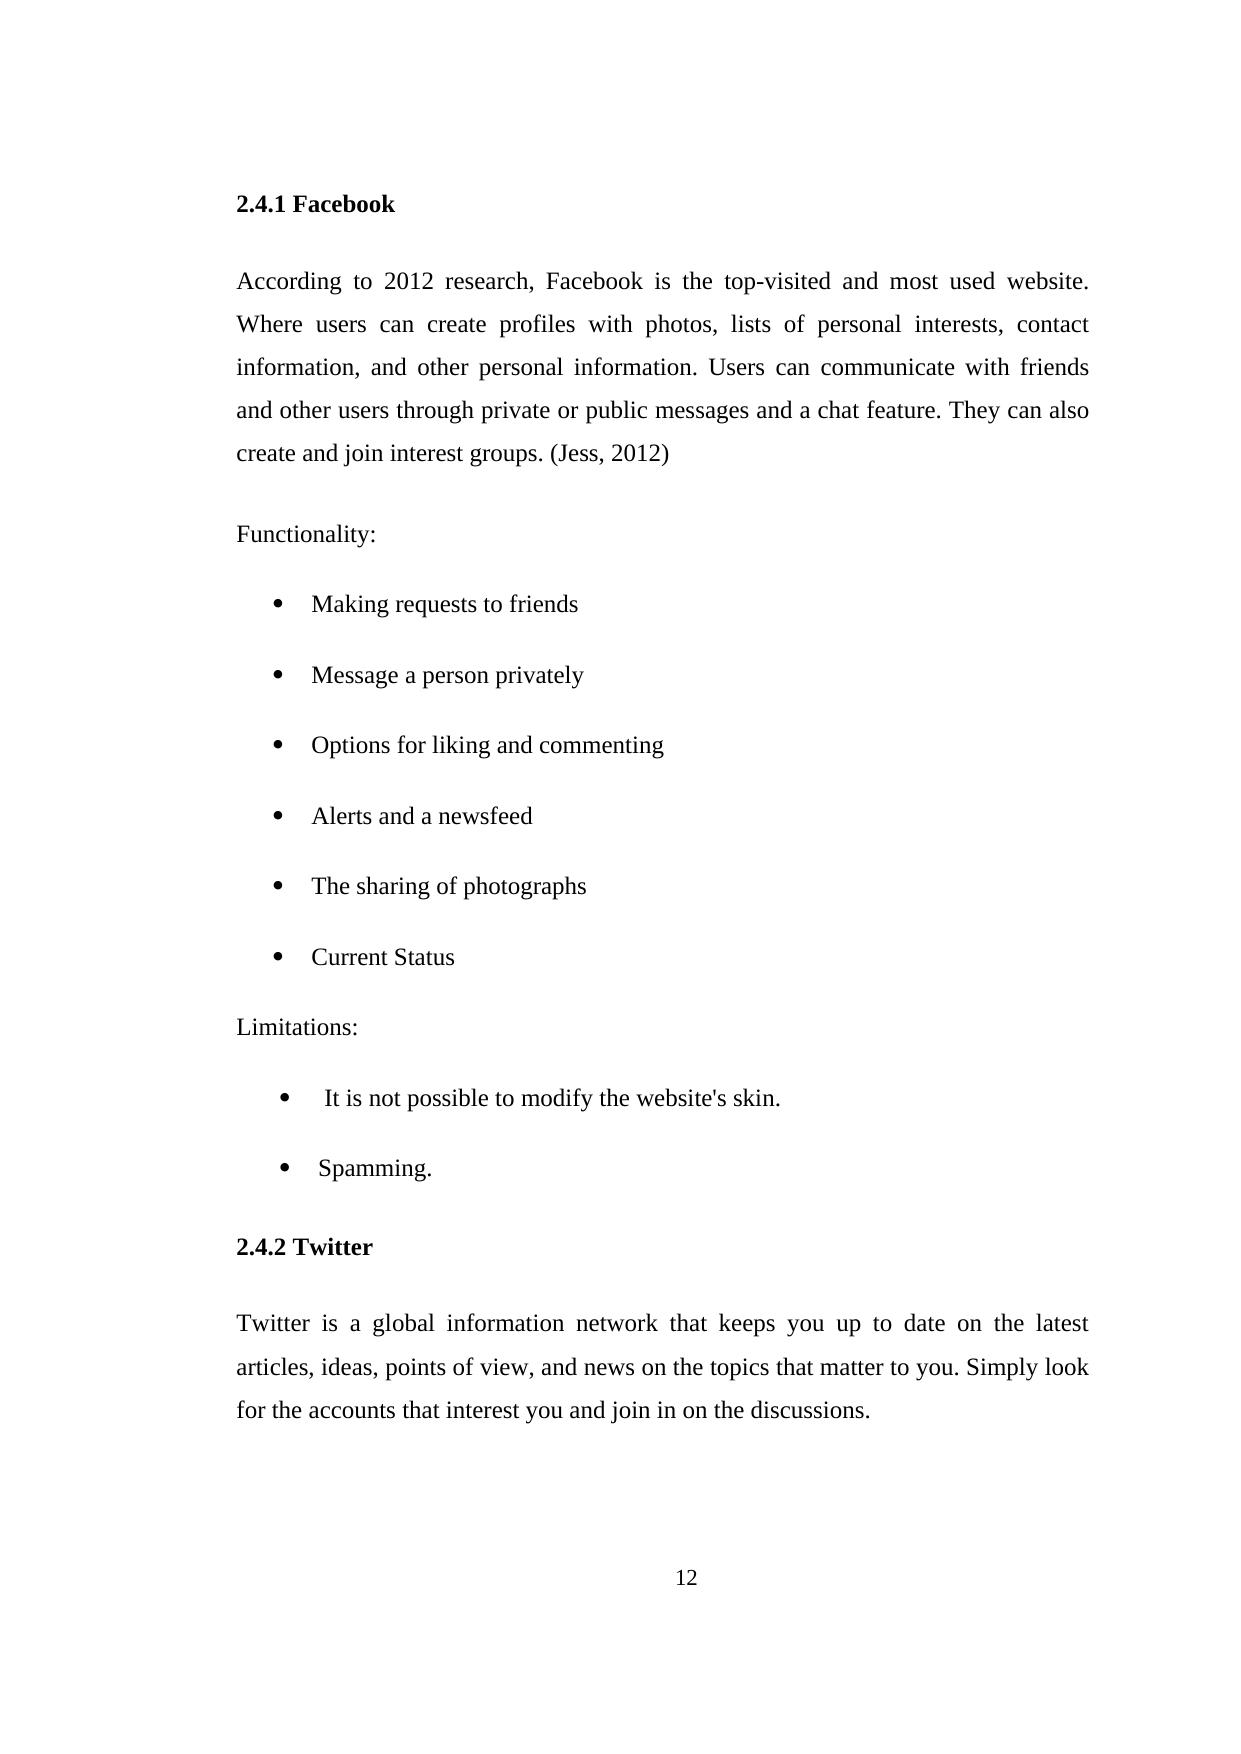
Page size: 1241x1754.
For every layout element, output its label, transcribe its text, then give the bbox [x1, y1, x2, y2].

list Spamming. [280, 1153, 1090, 1182]
text Limitations: [236, 1012, 1090, 1041]
list Alerts and a newsfeed [274, 801, 1090, 830]
list Making requests to friends [274, 589, 1090, 618]
text According to 2012 research, Facebook is the top-visited and most used website. Where users can create profiles with photos, lists of personal interests, contact information, and other personal information. Users can communicate with friends and other users through private or public messages and a chat feature. They can also create and join interest groups. (Jess, 2012) [236, 266, 1090, 467]
subtitle Facebook [236, 189, 1090, 218]
list It is not possible to modify the website's skin. [280, 1083, 1090, 1112]
list The sharing of photographs [274, 871, 1090, 900]
list Options for liking and commenting [274, 730, 1090, 759]
list Current Status [274, 942, 1090, 971]
list Message a person privately [274, 660, 1090, 689]
text Twitter is a global information network that keeps you up to date on the latest articles, ideas, points of view, and news on the topics that matter to you. Simply look for the accounts that interest you and join in on the discussions. [236, 1308, 1090, 1423]
text Functionality: [236, 519, 1090, 548]
subtitle Twitter [236, 1232, 1090, 1261]
